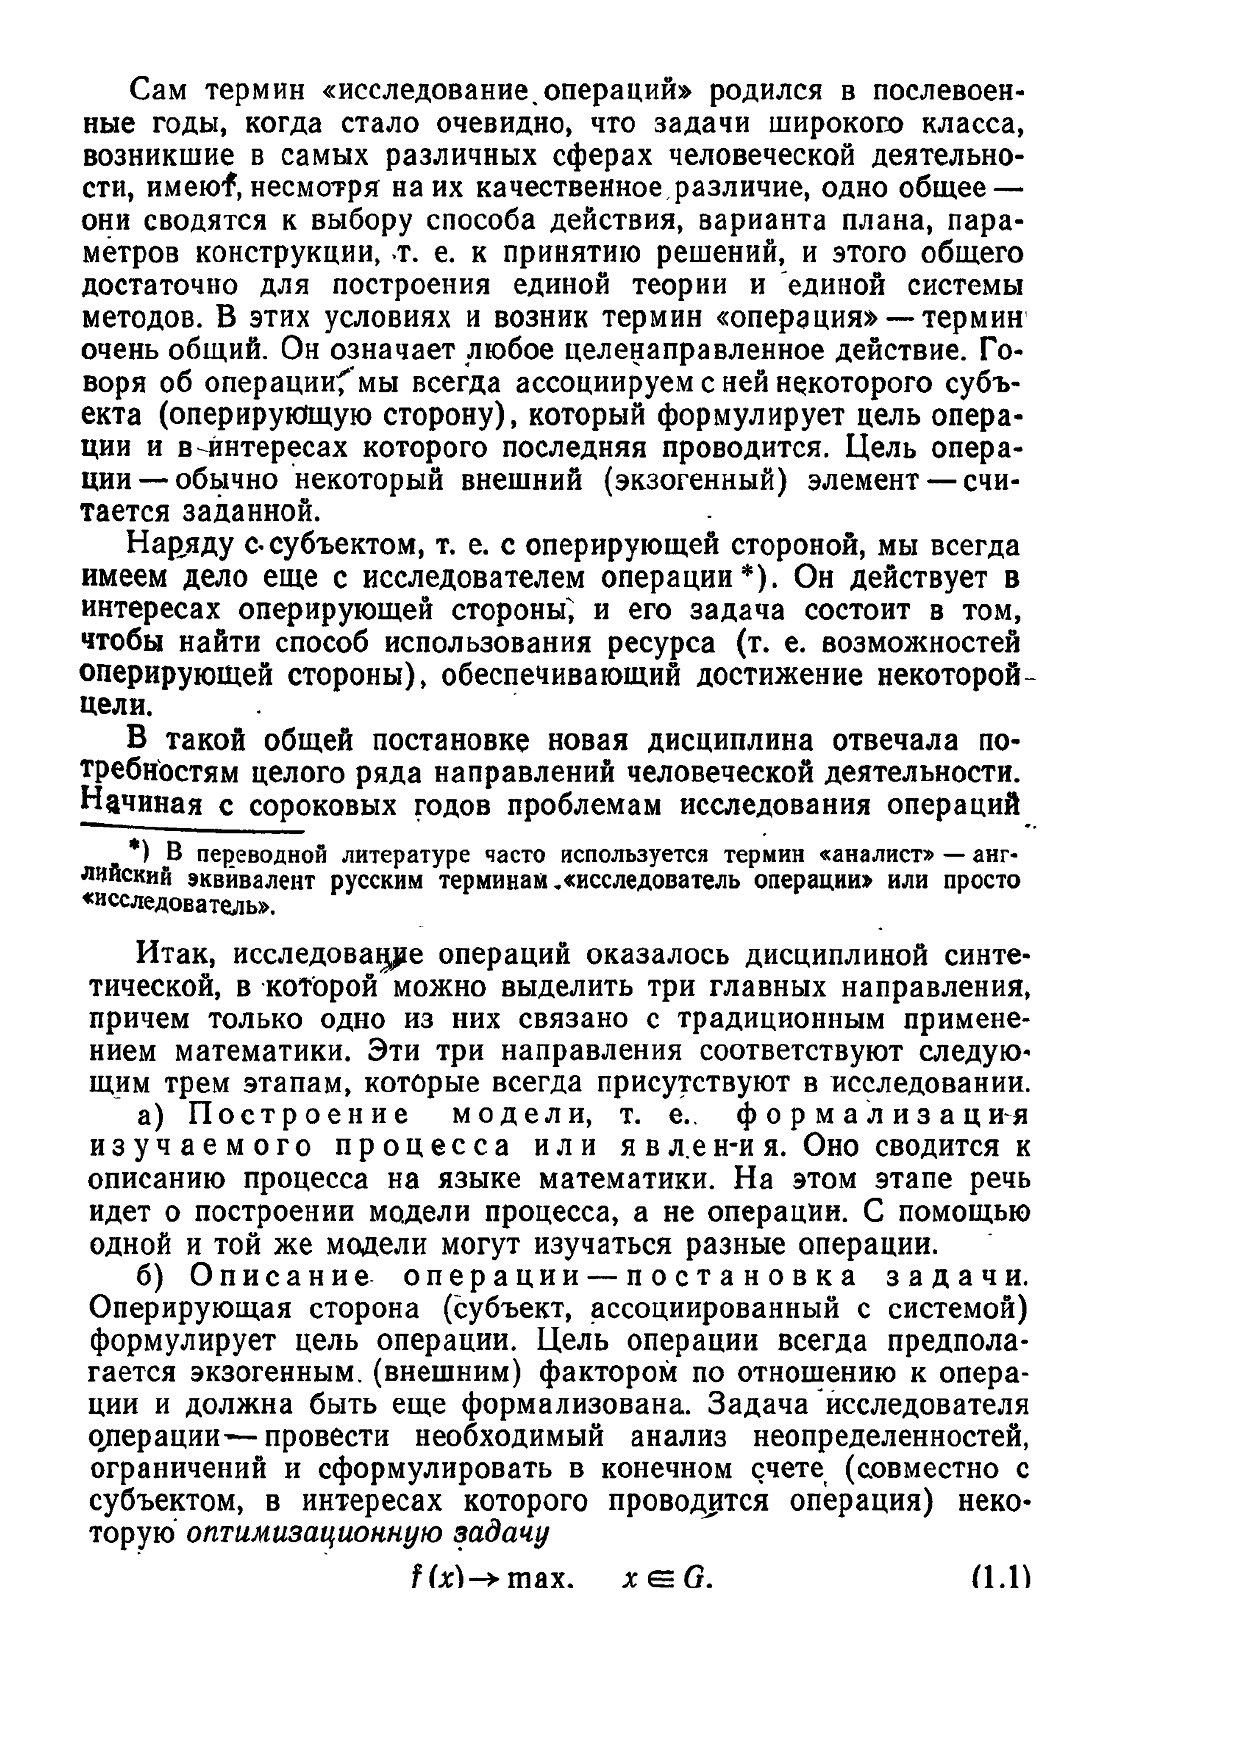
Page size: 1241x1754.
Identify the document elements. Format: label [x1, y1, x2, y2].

picture [75, 75, 1050, 922]
picture [75, 926, 1050, 1588]
